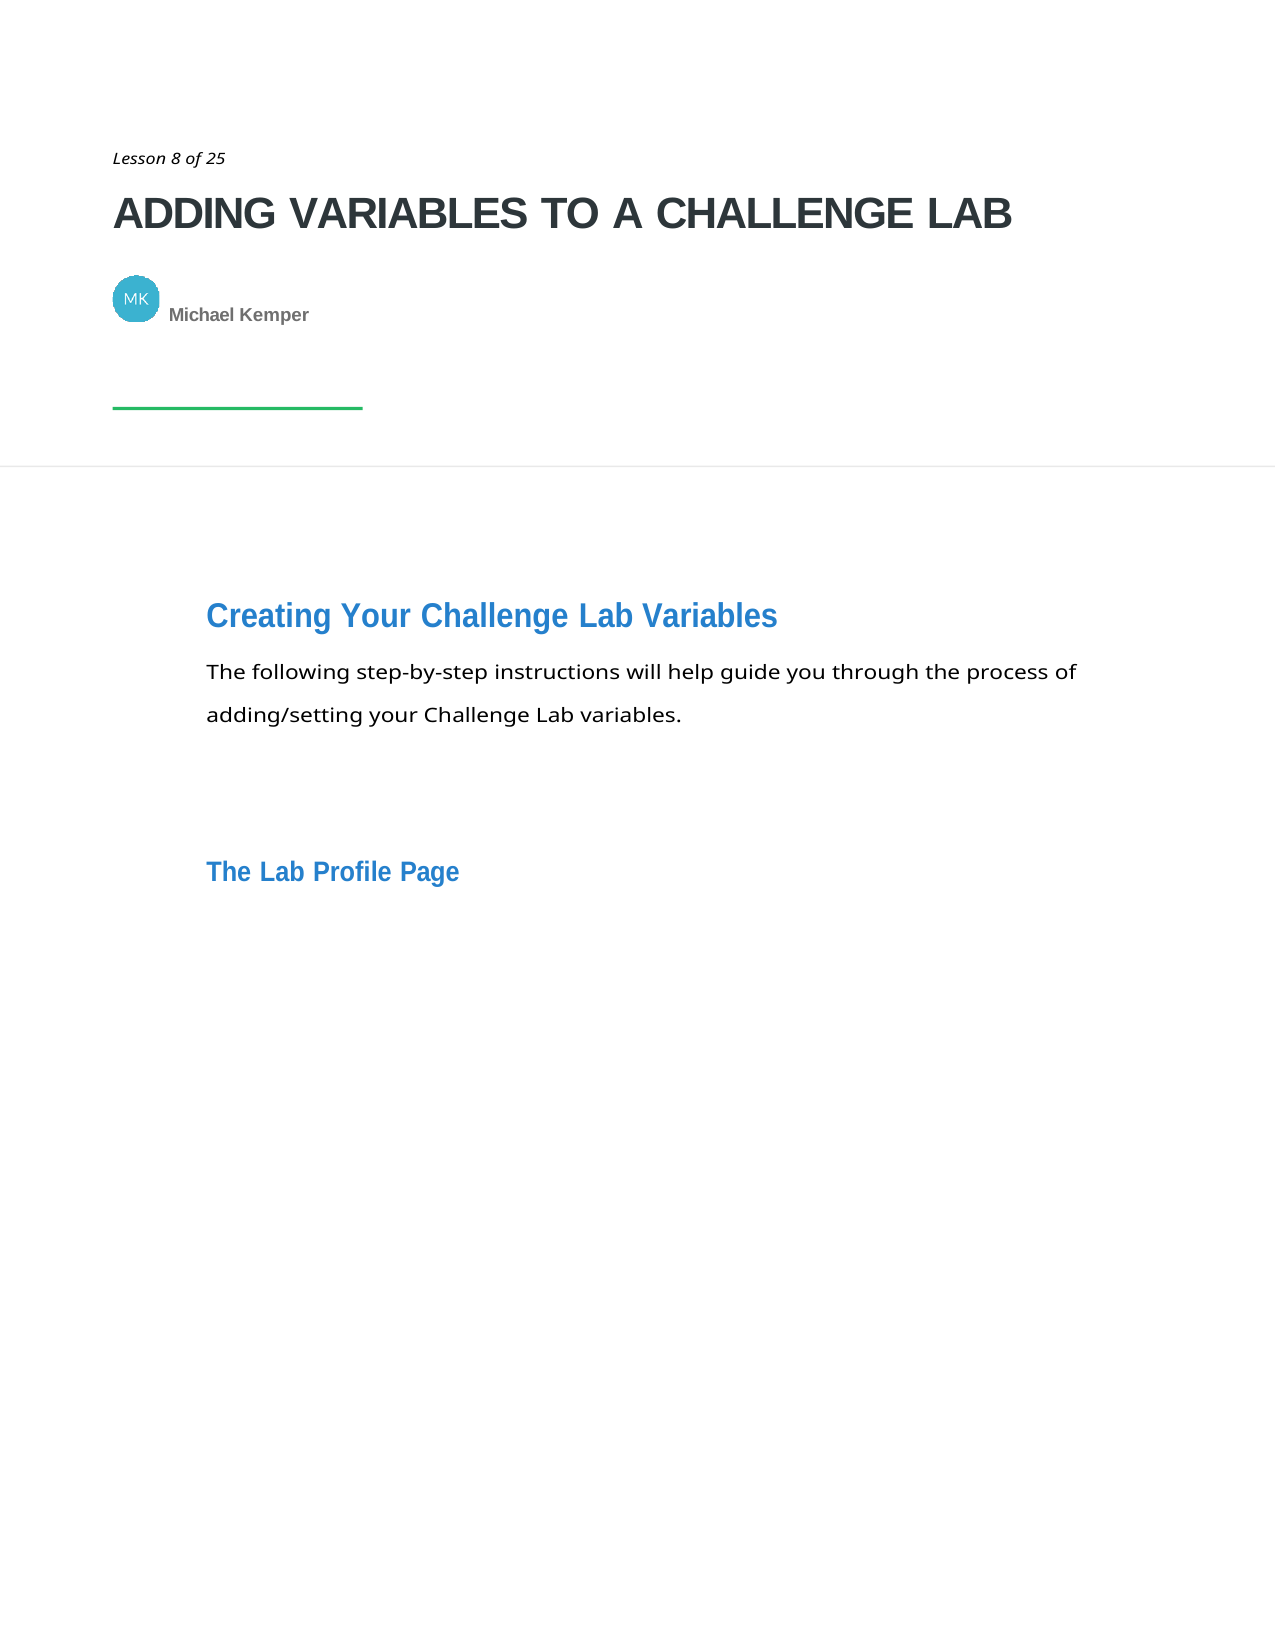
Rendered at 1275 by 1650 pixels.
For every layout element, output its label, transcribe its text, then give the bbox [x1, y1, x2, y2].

subtitle ADDING VARIABLES TO A CHALLENGE LAB [112, 188, 1200, 238]
picture [112, 274, 160, 322]
text The following step-by-step instructions will help guide you through the process of adding/setting your Challenge Lab variables. [206, 658, 1137, 728]
subtitle The Lab Proﬁle Page [206, 855, 1200, 888]
text Lesson 8 of 25 [112, 148, 1200, 169]
subtitle Creating Your Challenge Lab Variables [206, 595, 1200, 635]
text Michael Kemper [112, 274, 1200, 326]
